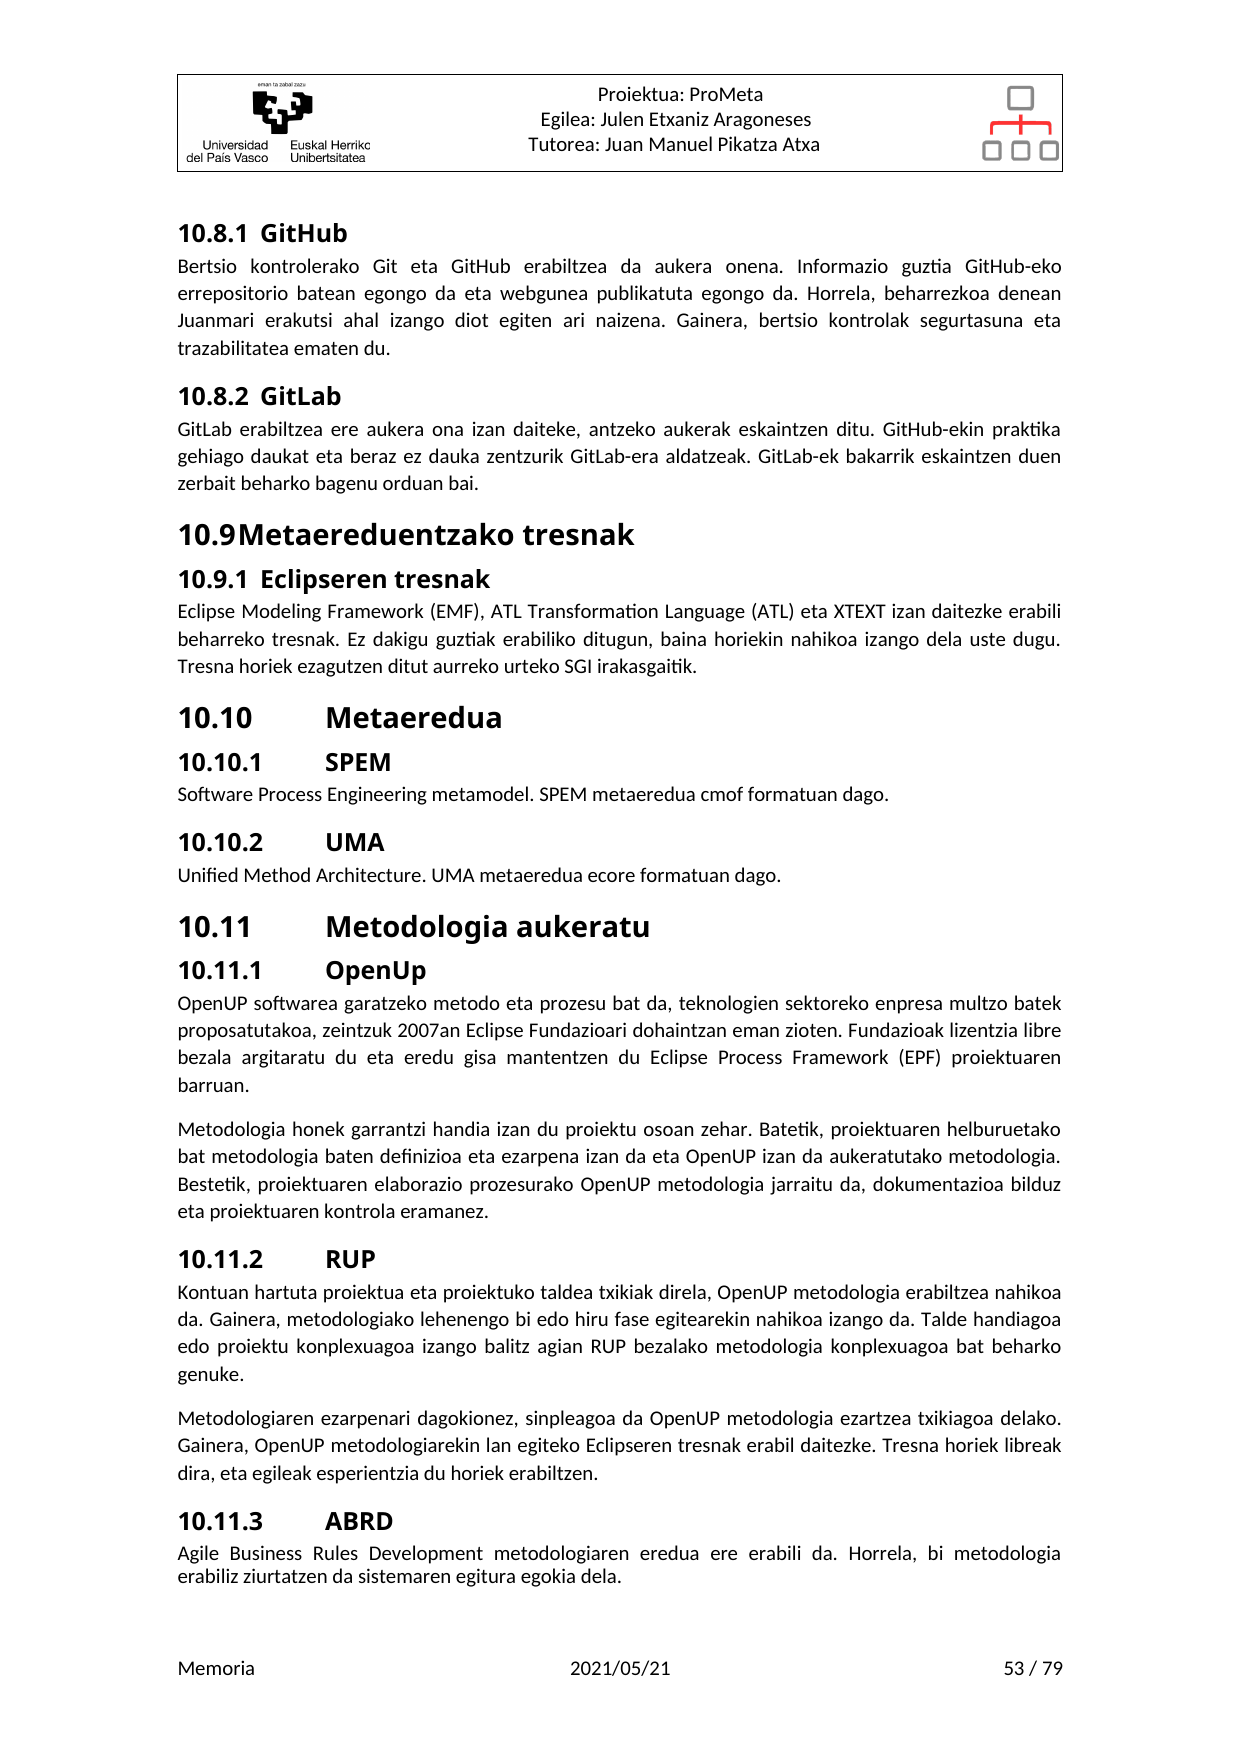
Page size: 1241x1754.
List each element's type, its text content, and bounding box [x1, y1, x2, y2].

text Metodologia honek garrantzi handia izan du proiektu osoan zehar. Batetik, proiektuaren helburuetako bat metodologia baten definizioa eta ezarpena izan da eta OpenUP izan da aukeratutako metodologia. Bestetik, proiektuaren elaborazio prozesurako OpenUP metodologia jarraitu da, dokumentazioa bilduz eta proiektuaren kontrola eramanez. [177, 1116, 1063, 1223]
text Eclipse Modeling Framework (EMF), ATL Transformation Language (ATL) eta XTEXT izan daitezke erabili beharreko tresnak. Ez dakigu guztiak erabiliko ditugun, baina horiekin nahikoa izango dela uste dugu. Tresna horiek ezagutzen ditut aurreko urteko SGI irakasgaitik. [177, 598, 1063, 679]
subtitle Metaereduentzako tresnak [177, 515, 1063, 554]
subtitle Eclipseren tresnak [177, 562, 1063, 596]
text Unified Method Architecture. UMA metaeredua ecore formatuan dago. [177, 862, 1063, 887]
text Bertsio kontrolerako Git eta GitHub erabiltzea da aukera onena. Informazio guztia GitHub-eko errepositorio batean egongo da eta webgunea publikatuta egongo da. Horrela, beharrezkoa denean Juanmari erakutsi ahal izango diot egiten ari naizena. Gainera, bertsio kontrolak segurtasuna eta trazabilitatea ematen du. [177, 253, 1063, 360]
text Metodologiaren ezarpenari dagokionez, sinpleagoa da OpenUP metodologia ezartzea txikiagoa delako. Gainera, OpenUP metodologiarekin lan egiteko Eclipseren tresnak erabil daitezke. Tresna horiek libreak dira, eta egileak esperientzia du horiek erabiltzen. [177, 1405, 1063, 1485]
subtitle RUP [177, 1242, 1063, 1276]
subtitle ABRD [177, 1504, 1063, 1538]
subtitle Metodologia aukeratu [177, 906, 1063, 946]
subtitle SPEM [177, 744, 1063, 778]
subtitle OpenUp [177, 953, 1063, 987]
subtitle UMA [177, 825, 1063, 859]
text Agile Business Rules Development metodologiaren eredua ere erabili da. Horrela, bi metodologia erabiliz ziurtatzen da sistemaren egitura egokia dela. [177, 1541, 1063, 1589]
picture [978, 80, 1060, 162]
subtitle GitHub [177, 216, 1063, 250]
picture [182, 80, 370, 162]
text Kontuan hartuta proiektua eta proiektuko taldea txikiak direla, OpenUP metodologia erabiltzea nahikoa da. Gainera, metodologiako lehenengo bi edo hiru fase egitearekin nahikoa izango da. Talde handiagoa edo proiektu konplexuagoa izango balitz agian RUP bezalako metodologia konplexuagoa bat beharko genuke. [177, 1279, 1063, 1387]
subtitle GitLab [177, 379, 1063, 413]
subtitle Metaeredua [177, 697, 1063, 737]
text Software Process Engineering metamodel. SPEM metaeredua cmof formatuan dago. [177, 781, 1063, 806]
text GitLab erabiltzea ere aukera ona izan daiteke, antzeko aukerak eskaintzen ditu. GitHub-ekin praktika gehiago daukat eta beraz ez dauka zentzurik GitLab-era aldatzeak. GitLab-ek bakarrik eskaintzen duen zerbait beharko bagenu orduan bai. [177, 416, 1063, 496]
text OpenUP softwarea garatzeko metodo eta prozesu bat da, teknologien sektoreko enpresa multzo batek proposatutakoa, zeintzuk 2007an Eclipse Fundazioari dohaintzan eman zioten. Fundazioak lizentzia libre bezala argitaratu du eta eredu gisa mantentzen du Eclipse Process Framework (EPF) proiektuaren barruan. [177, 990, 1063, 1097]
